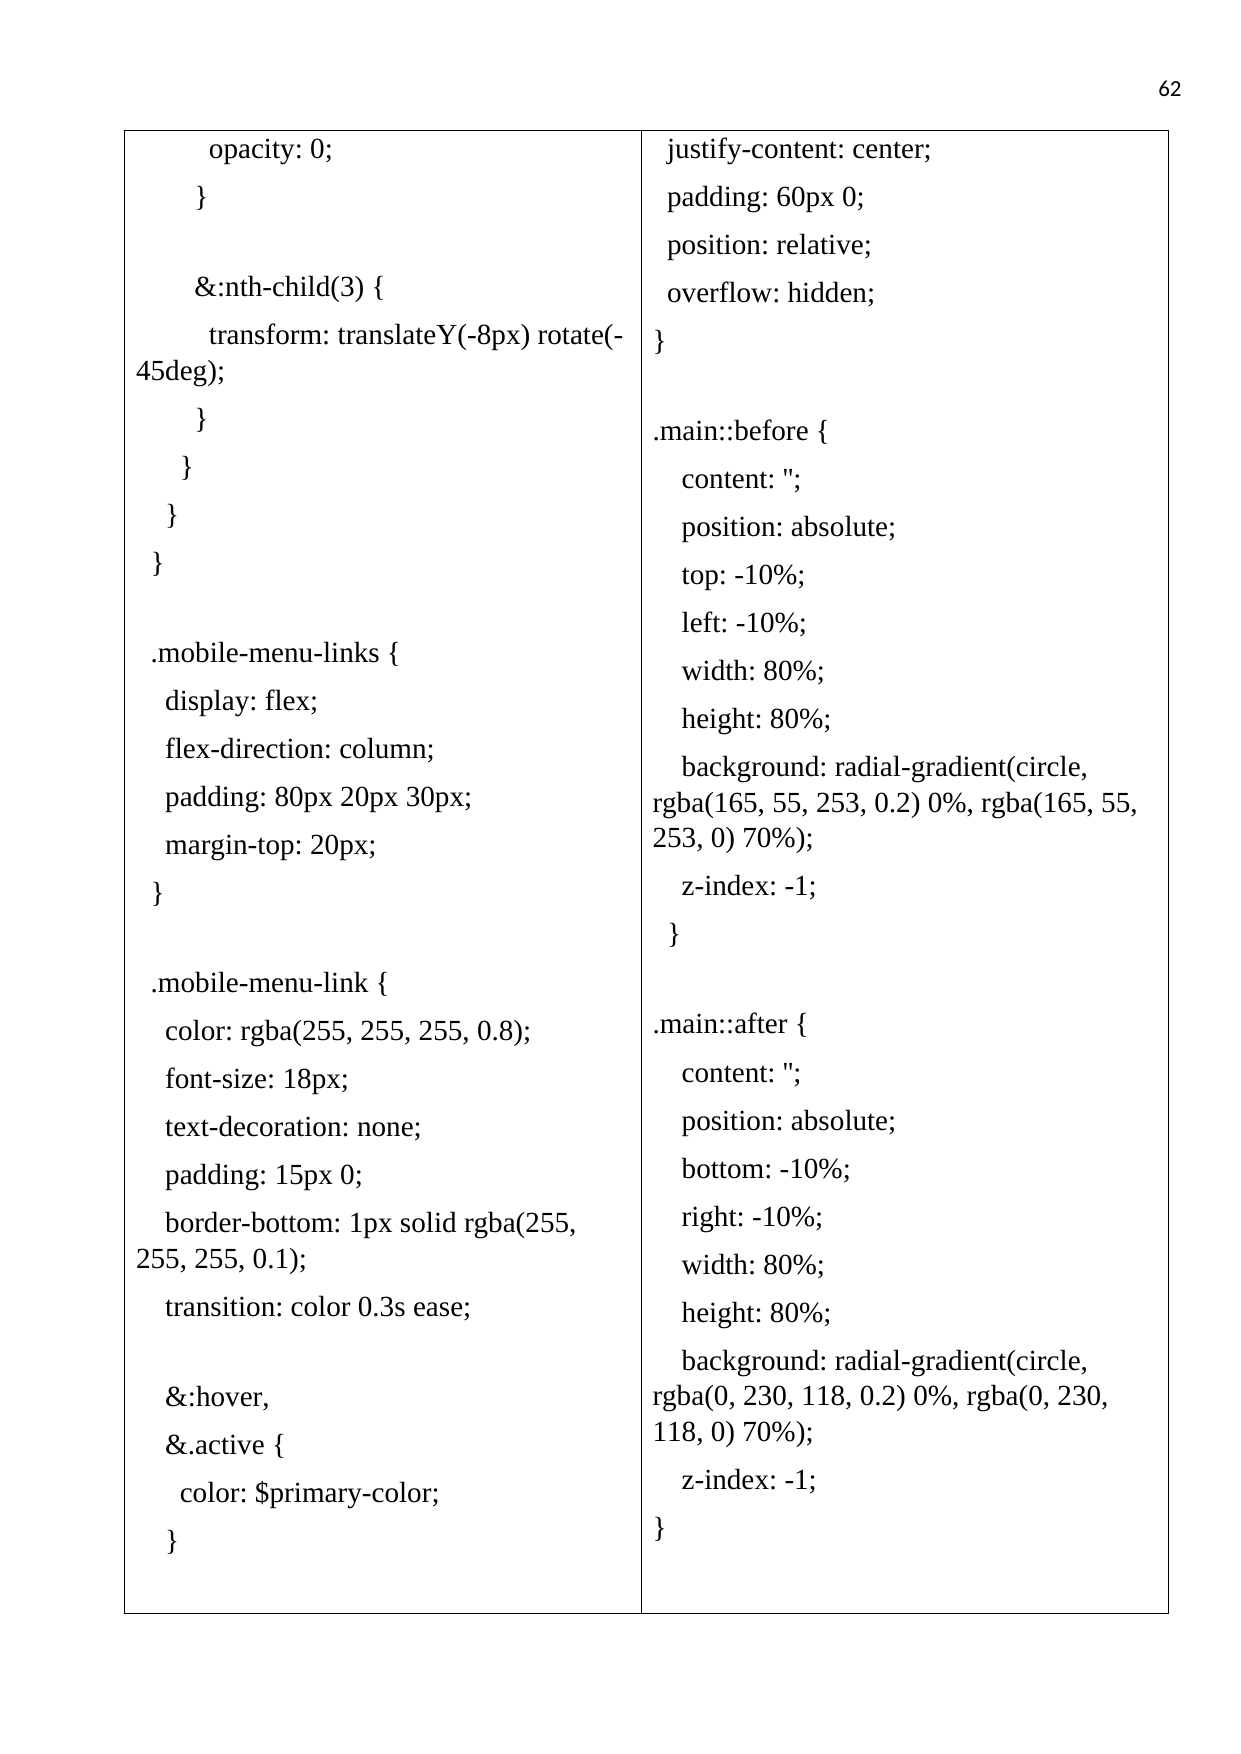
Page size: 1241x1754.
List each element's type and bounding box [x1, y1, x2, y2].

table_header [125, 131, 641, 1613]
table_header [642, 131, 1168, 1613]
